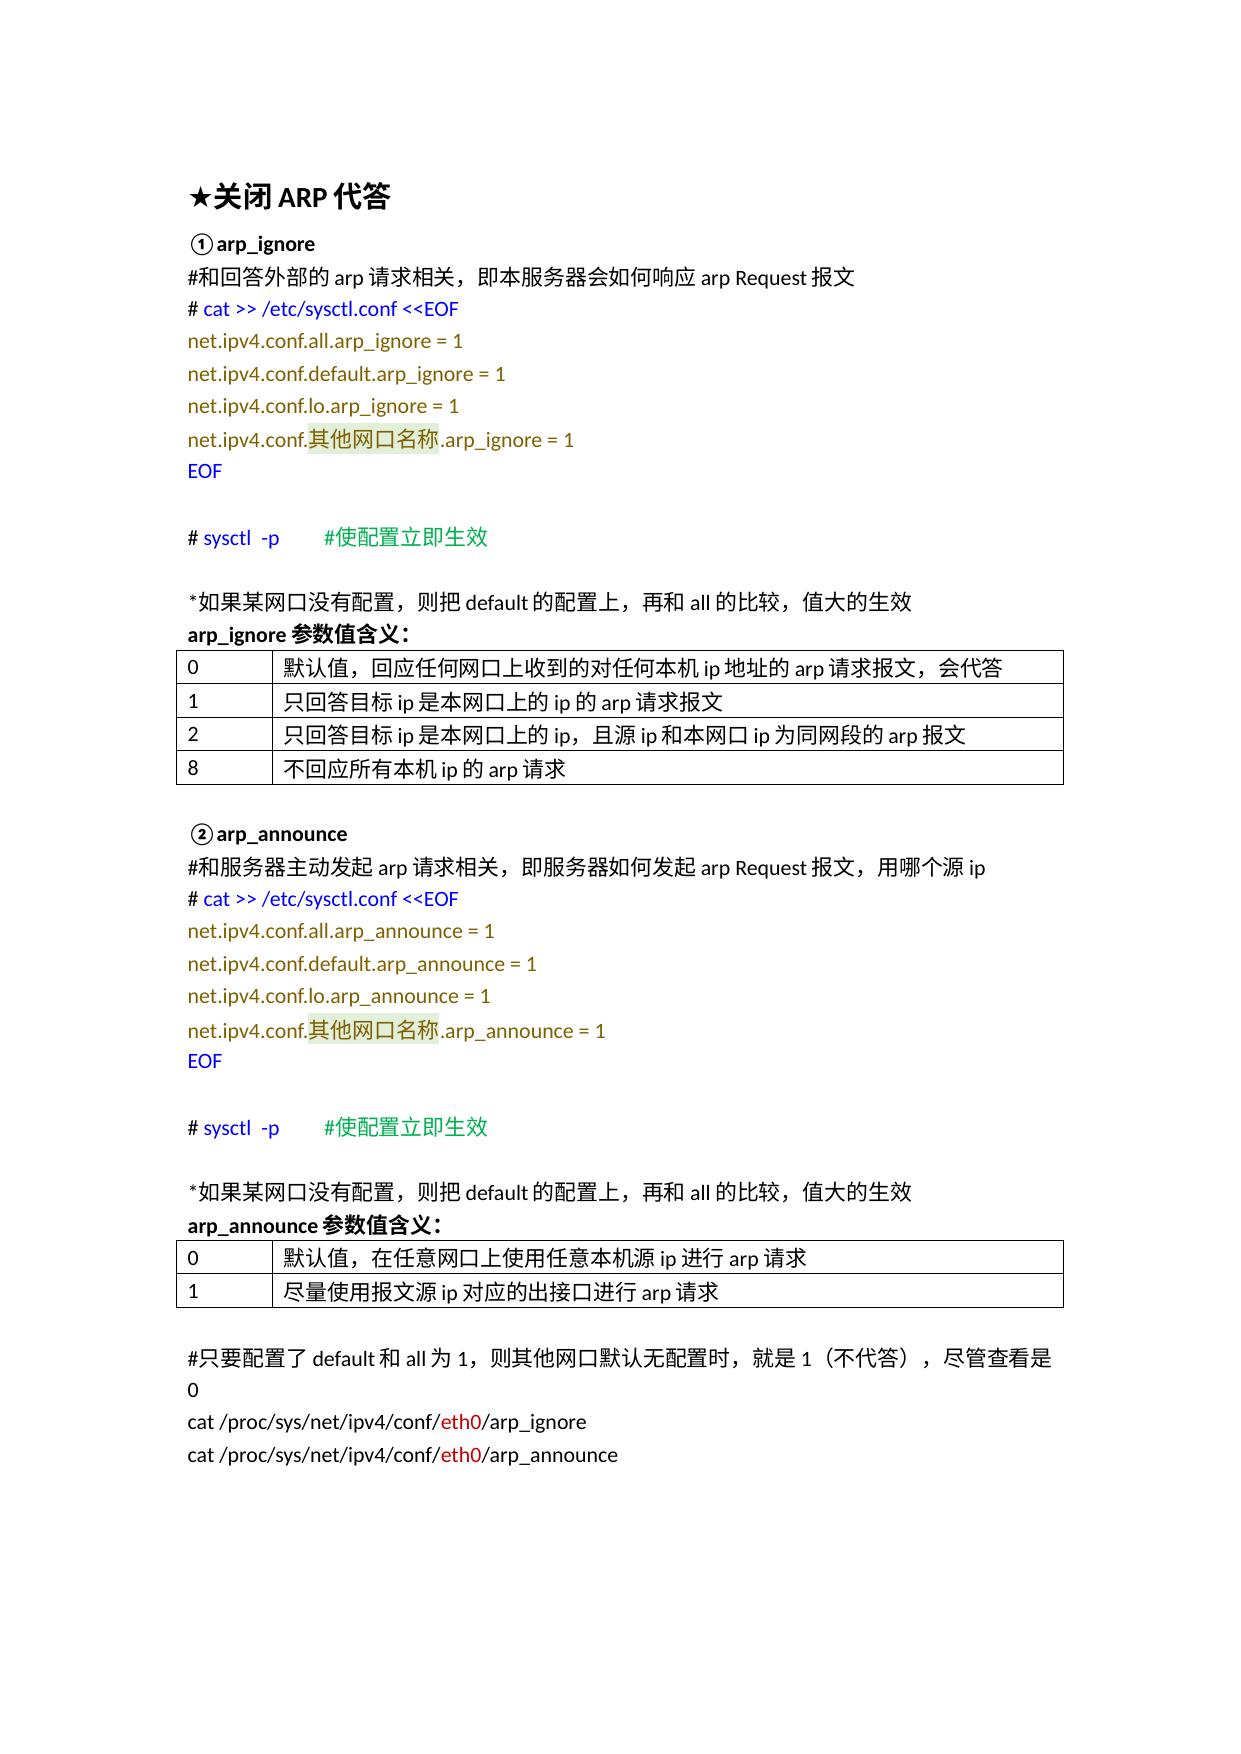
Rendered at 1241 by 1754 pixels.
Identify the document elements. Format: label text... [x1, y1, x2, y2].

text EOF [187, 454, 1053, 487]
text ★关闭ARP代答 [187, 162, 1053, 227]
text #只要配置了default和all为1，则其他网口默认无配置时，就是1（不代答），尽管查看是0 [187, 1340, 1053, 1405]
text net.ipv4.conf.default.arp_ignore = 1 [187, 357, 1053, 389]
text net.ipv4.conf.lo.arp_announce = 1 [187, 980, 1053, 1012]
text # sysctl -p #使配置立即生效 [187, 1110, 1053, 1142]
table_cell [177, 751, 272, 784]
text EOF [187, 1045, 1053, 1077]
text # sysctl -p #使配置立即生效 [187, 519, 1053, 552]
text net.ipv4.conf.其他网口名称.arp_announce = 1 [187, 1012, 1053, 1045]
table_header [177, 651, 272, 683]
text net.ipv4.conf.其他网口名称.arp_ignore = 1 [187, 422, 1053, 454]
text cat /proc/sys/net/ipv4/conf/eth0/arp_announce [187, 1438, 1053, 1470]
text arp_ignore参数值含义： [187, 617, 1053, 649]
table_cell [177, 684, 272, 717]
text net.ipv4.conf.default.arp_announce = 1 [187, 947, 1053, 980]
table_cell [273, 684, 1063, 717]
text net.ipv4.conf.all.arp_announce = 1 [187, 915, 1053, 947]
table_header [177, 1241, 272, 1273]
text #和回答外部的arp请求相关，即本服务器会如何响应arp Request报文 [187, 259, 1053, 292]
text # cat >> /etc/sysctl.conf <<EOF [187, 882, 1053, 915]
text *如果某网口没有配置，则把default的配置上，再和all的比较，值大的生效 [187, 1175, 1053, 1207]
text *如果某网口没有配置，则把default的配置上，再和all的比较，值大的生效 [187, 584, 1053, 617]
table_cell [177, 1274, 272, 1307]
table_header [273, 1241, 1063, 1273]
text arp_announce参数值含义： [187, 1207, 1053, 1240]
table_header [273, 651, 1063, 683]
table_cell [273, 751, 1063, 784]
text net.ipv4.conf.all.arp_ignore = 1 [187, 324, 1053, 357]
text #和服务器主动发起arp请求相关，即服务器如何发起arp Request报文，用哪个源ip [187, 850, 1053, 882]
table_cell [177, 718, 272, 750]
text cat /proc/sys/net/ipv4/conf/eth0/arp_ignore [187, 1405, 1053, 1438]
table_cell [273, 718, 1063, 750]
text # cat >> /etc/sysctl.conf <<EOF [187, 292, 1053, 324]
text net.ipv4.conf.lo.arp_ignore = 1 [187, 389, 1053, 422]
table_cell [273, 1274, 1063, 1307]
text ①arp_ignore [187, 227, 1053, 259]
text ②arp_announce [187, 817, 1053, 850]
